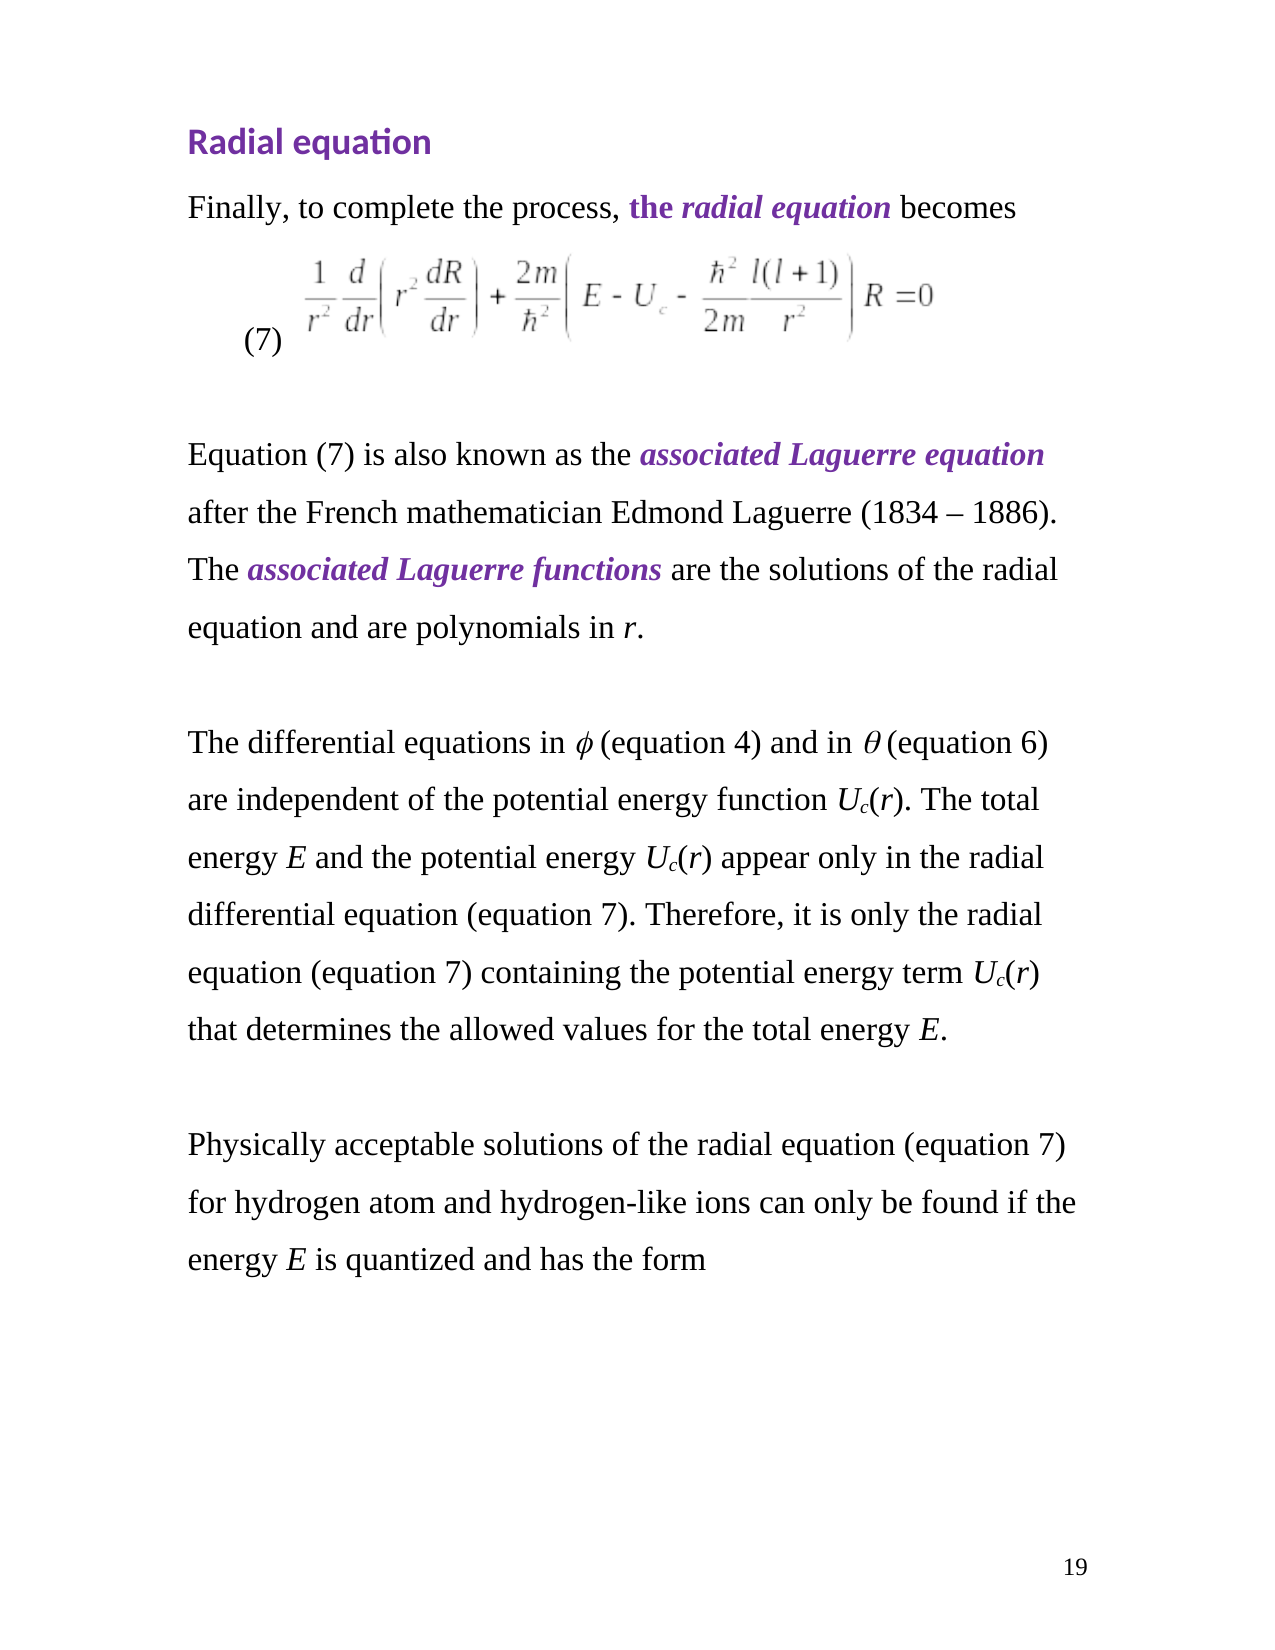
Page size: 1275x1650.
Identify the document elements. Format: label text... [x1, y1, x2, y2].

text Radial equation [187, 118, 1088, 164]
text Equation (7) is also known as the associated Laguerre equation after the French mathematician Edmond Laguerre (1834 – 1886). The associated Laguerre functions are the solutions of the radial equation and are polynomials in r. [187, 434, 1088, 645]
text Physically acceptable solutions of the radial equation (equation 7) for hydrogen atom and hydrogen-like ions can only be found if the energy E is quantized and has the form [187, 1124, 1088, 1278]
text (7) [187, 244, 1088, 358]
text Finally, to complete the process, the radial equation becomes [187, 187, 1088, 225]
text The differential equations in (equation 4) and in (equation 6) are independent of the potential energy function Uc(r). The total energy E and the potential energy Uc(r) appear only in the radial differential equation (equation 7). Therefore, it is only the radial equation (equation 7) containing the potential energy term Uc(r) that determines the allowed values for the total energy E. [187, 722, 1088, 1048]
